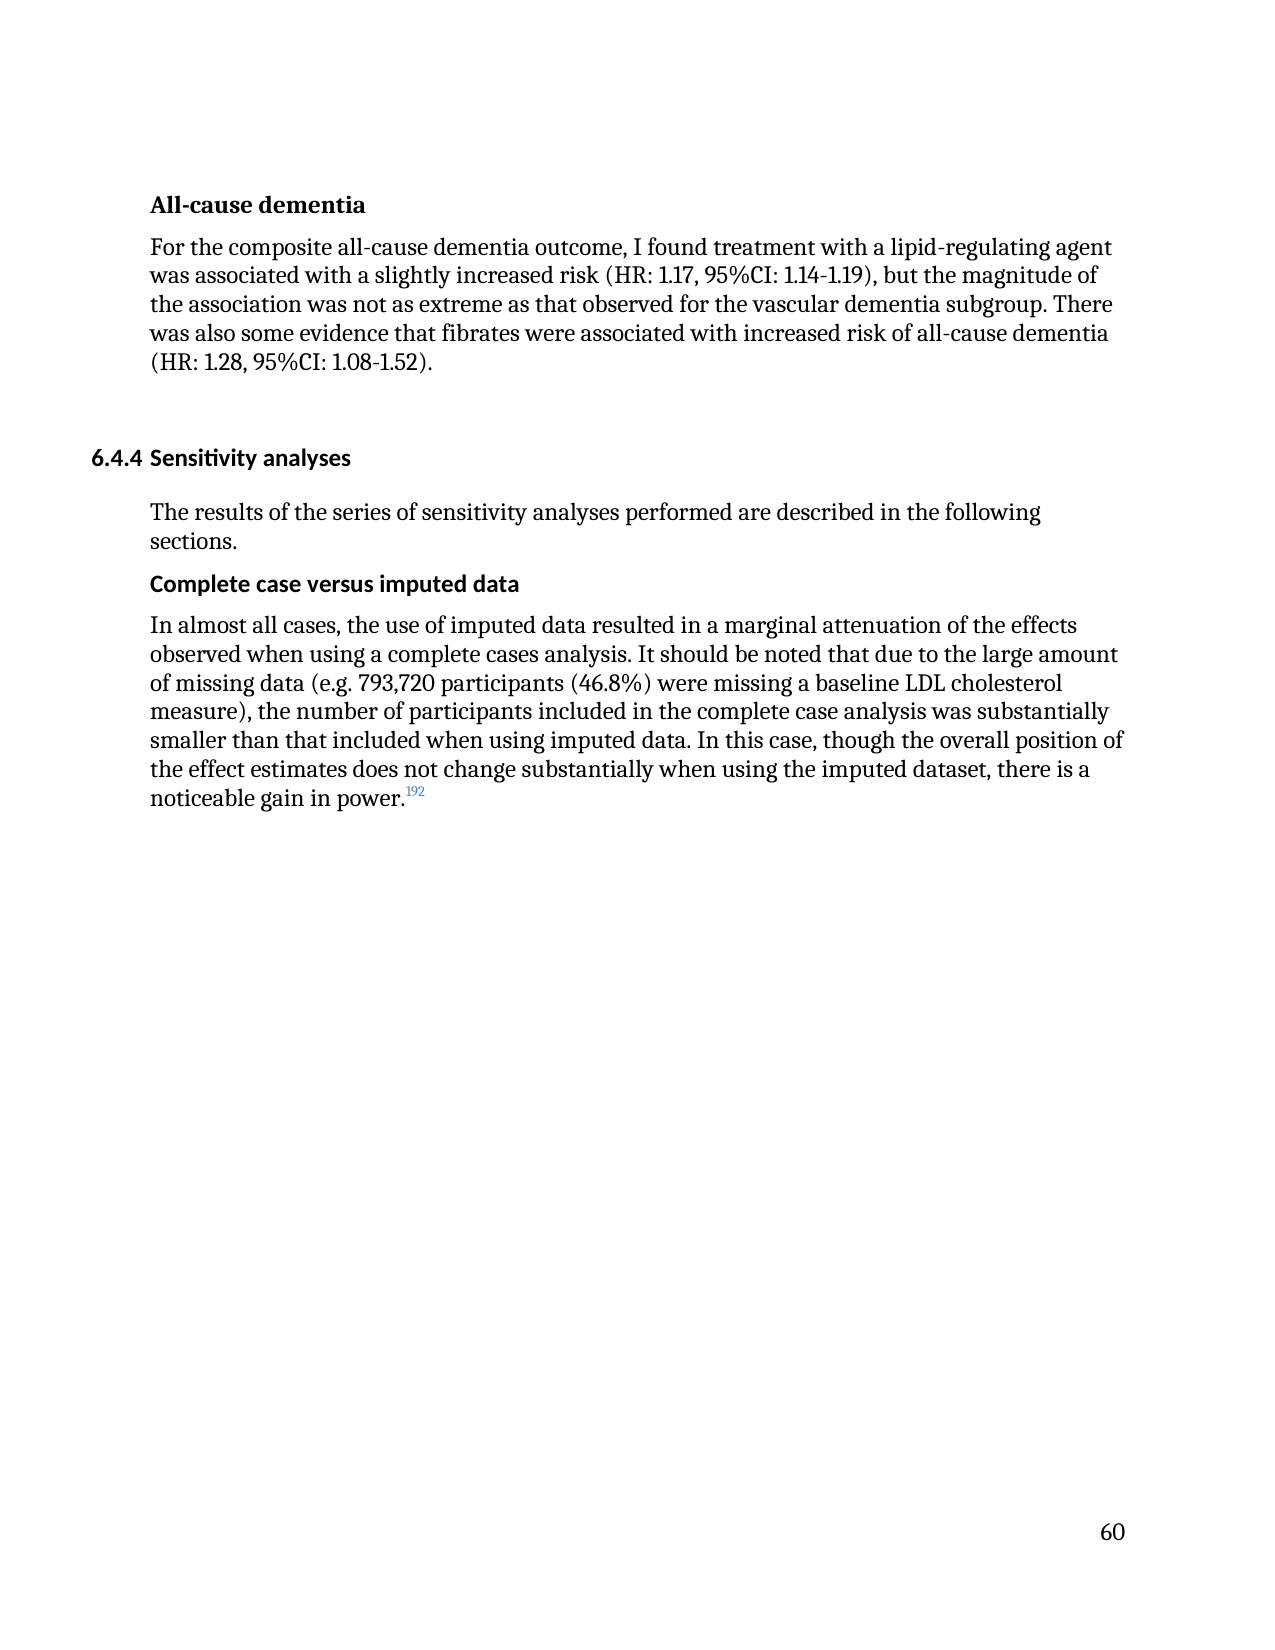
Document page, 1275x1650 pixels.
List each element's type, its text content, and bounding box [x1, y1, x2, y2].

text The results of the series of sensitivity analyses performed are described in the following sections. [150, 498, 1125, 556]
text In almost all cases, the use of imputed data resulted in a marginal attenuation of the effects observed when using a complete cases analysis. It should be noted that due to the large amount of missing data (e.g. 793,720 participants (46.8%) were missing a baseline LDL cholesterol measure), the number of participants included in the complete case analysis was substantially smaller than that included when using imputed data. In this case, though the overall position of the effect estimates does not change substantially when using the imputed dataset, there is a noticeable gain in power.192 [150, 611, 1125, 812]
subtitle Complete case versus imputed data [150, 568, 1125, 598]
text For the composite all-cause dementia outcome, I found treatment with a lipid-regulating agent was associated with a slightly increased risk (HR: 1.17, 95%CI: 1.14-1.19), but the magnitude of the association was not as extreme as that observed for the vascular dementia subgroup. There was also some evidence that fibrates were associated with increased risk of all-cause dementia (HR: 1.28, 95%CI: 1.08-1.52). [150, 232, 1125, 376]
text All-cause dementia [150, 191, 1125, 220]
subtitle Sensitivity analyses [91, 442, 1125, 473]
